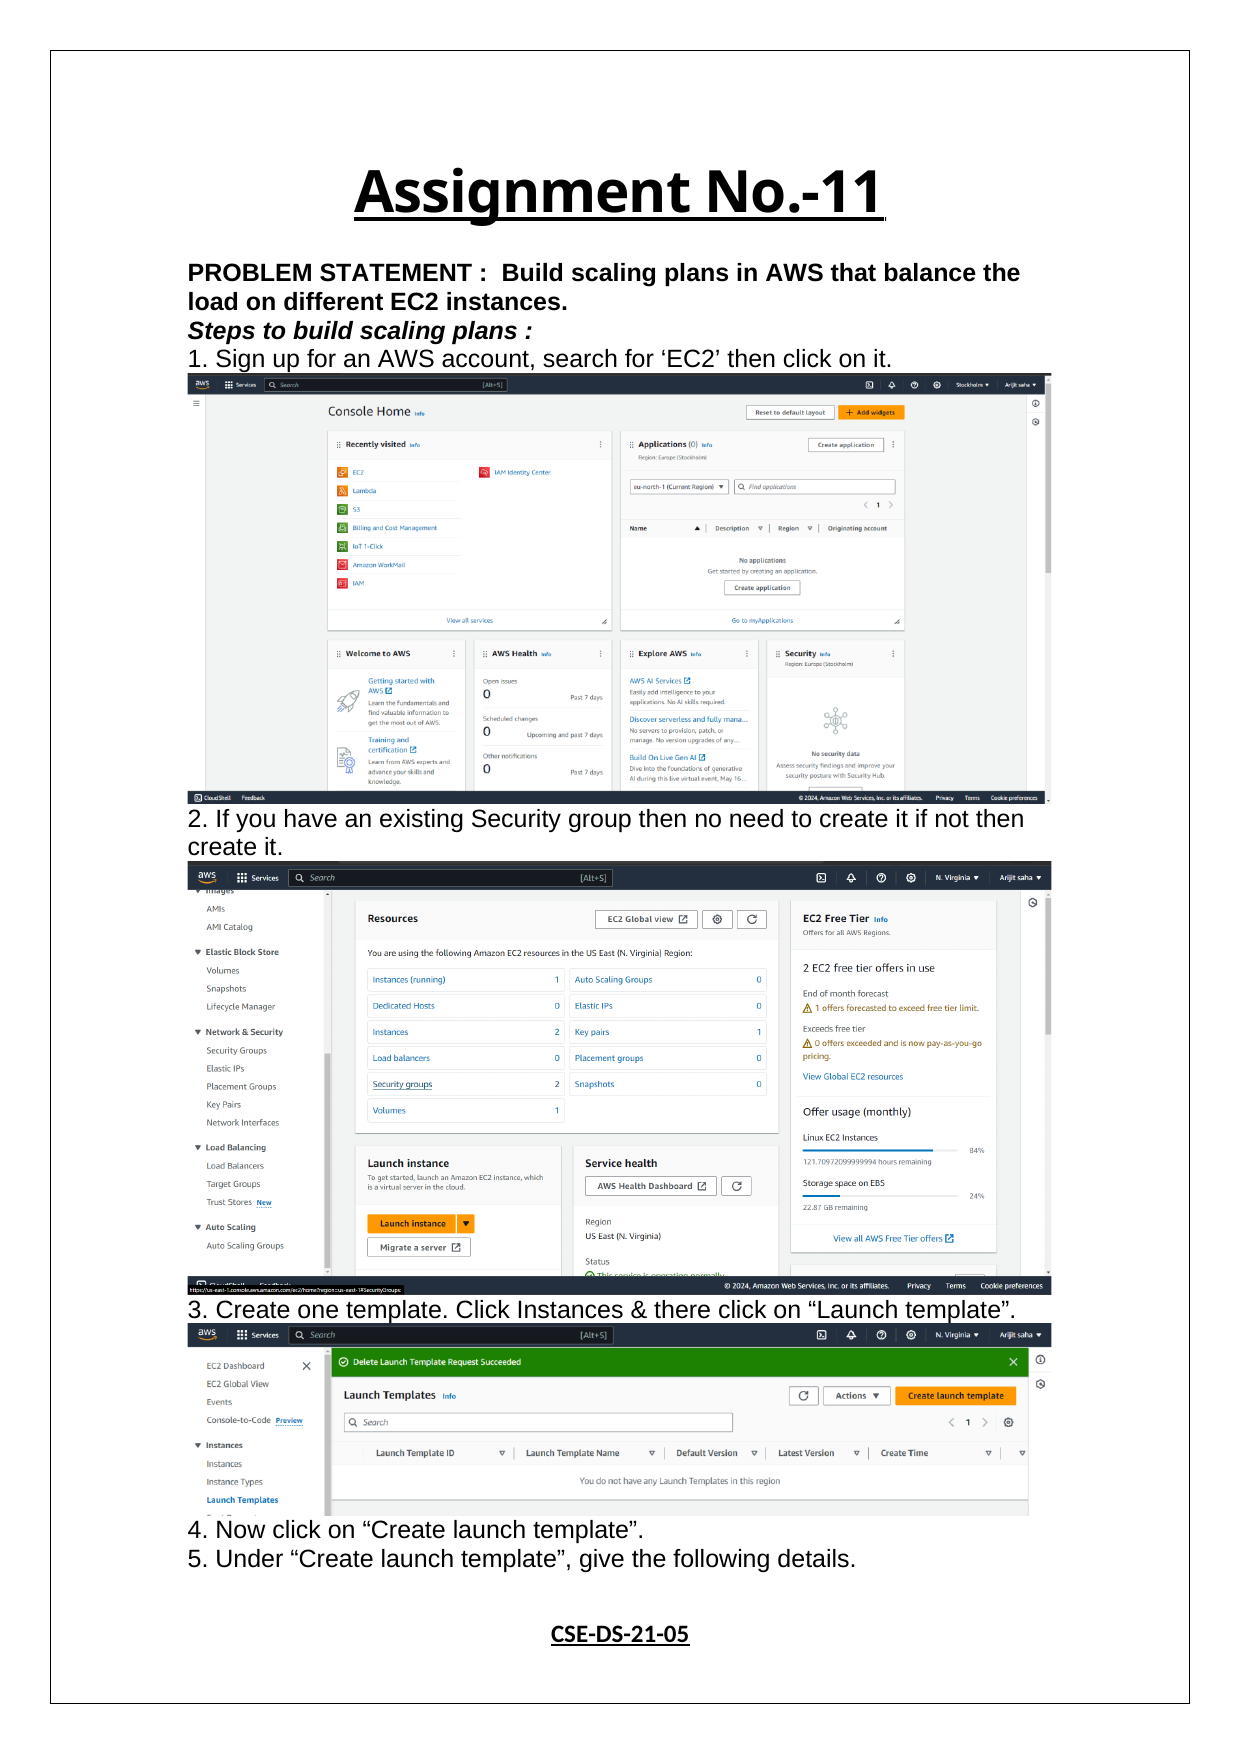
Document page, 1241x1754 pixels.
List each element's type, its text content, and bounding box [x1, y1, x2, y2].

picture [187, 1323, 1052, 1516]
list Create one template. Click Instances & there click on “Launch template”. [187, 1295, 1053, 1323]
text 1. Sign up for an AWS account, search for ‘EC2’ then click on it. [187, 344, 1053, 373]
picture [187, 861, 1052, 1295]
text PROBLEM STATEMENT : Build scaling plans in AWS that balance the load on different EC2 instances. [187, 258, 1053, 316]
text 4. Now click on “Create launch template”. [187, 1516, 1053, 1544]
picture [187, 373, 1052, 804]
text 2. If you have an existing Security group then no need to create it if not then create it. [187, 803, 1053, 861]
text 5. Under “Create launch template”, give the following details. [187, 1544, 1053, 1573]
text Steps to build scaling plans : [187, 316, 1053, 344]
title Assignment No.-11 [187, 150, 1053, 229]
